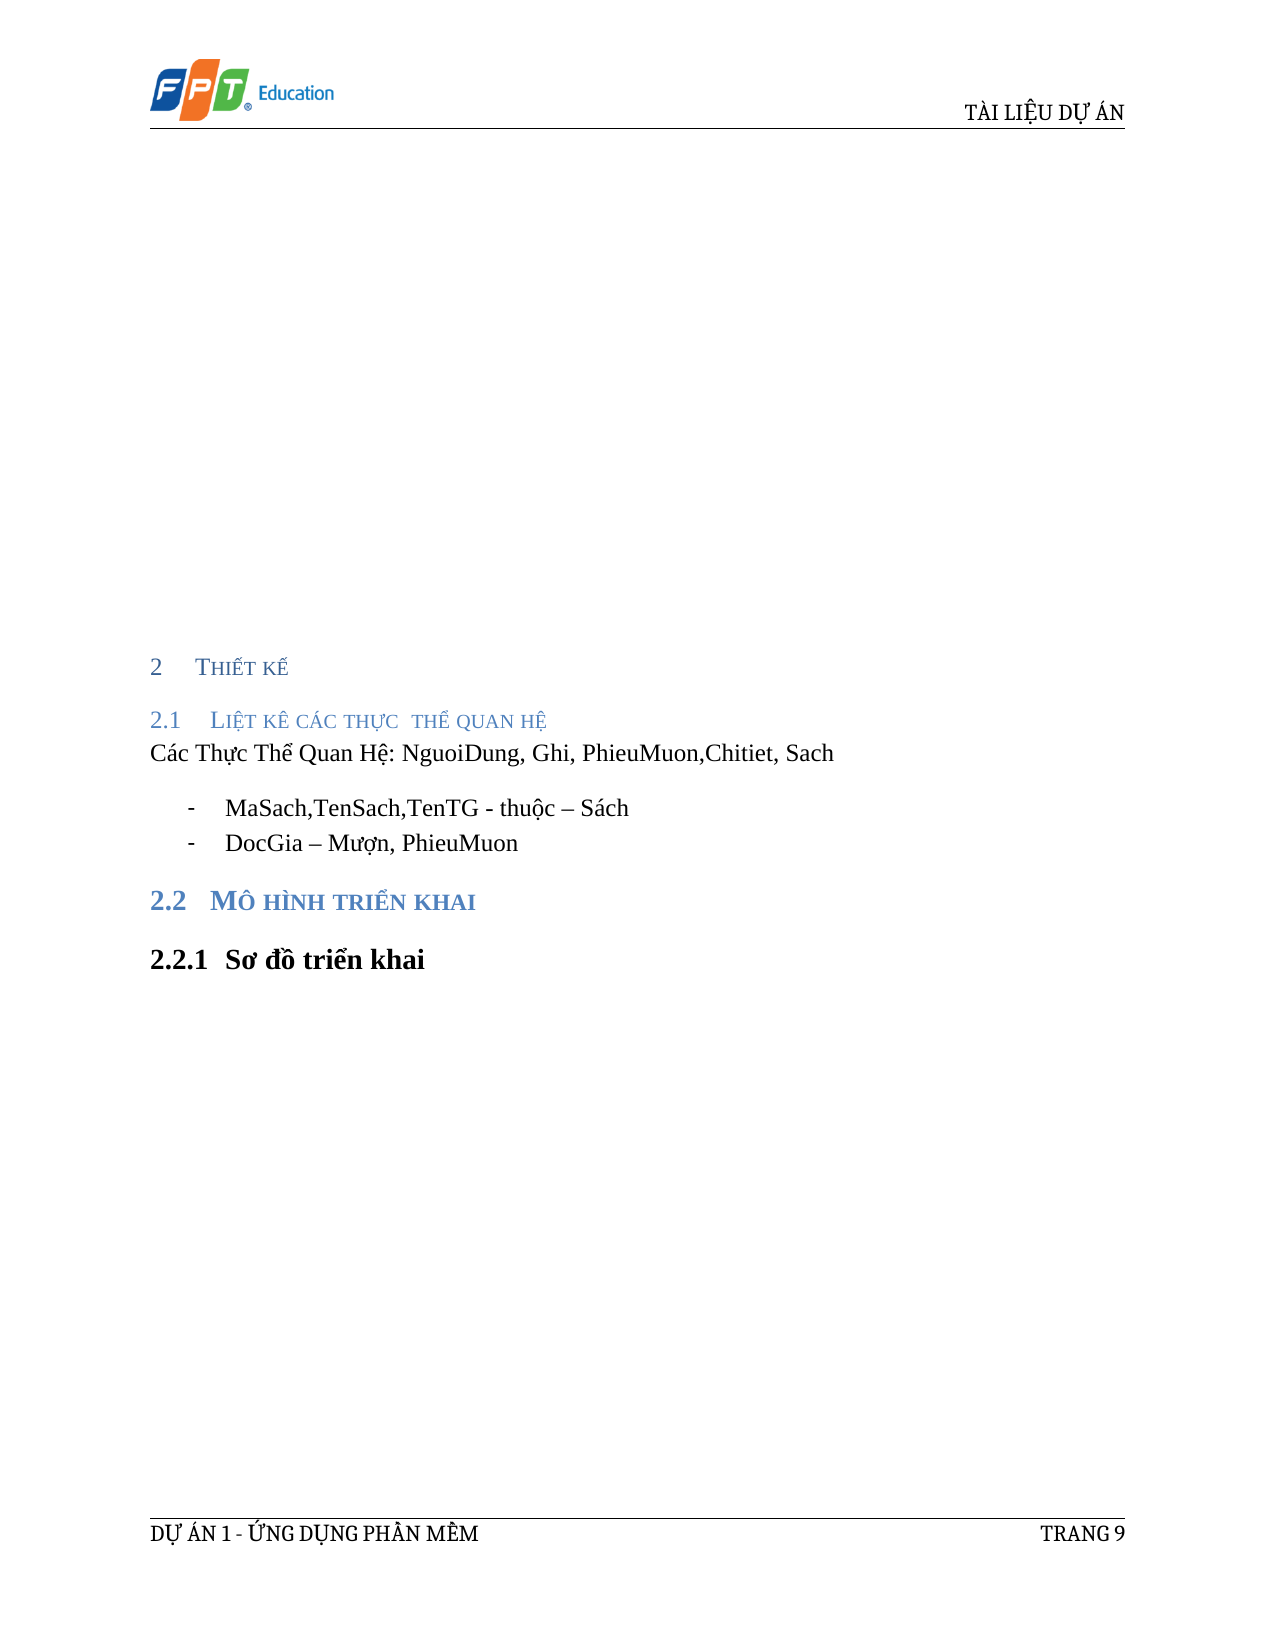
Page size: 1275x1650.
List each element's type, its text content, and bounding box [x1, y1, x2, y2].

picture [150, 59, 336, 121]
subtitle Liệt kê các thực thể quan hệ [150, 705, 1125, 734]
list MaSach,TenSach,TenTG - thuộc – Sách [187, 792, 1125, 823]
list DocGia – Mượn, PhieuMuon [187, 827, 1125, 858]
subtitle Thiết kế [150, 652, 1125, 680]
subtitle Sơ đồ triển khai [150, 942, 1125, 976]
text Các Thực Thể Quan Hệ: NguoiDung, Ghi, PhieuMuon,Chitiet, Sach [150, 738, 1125, 767]
subtitle Mô hình triển khai [150, 883, 1125, 917]
